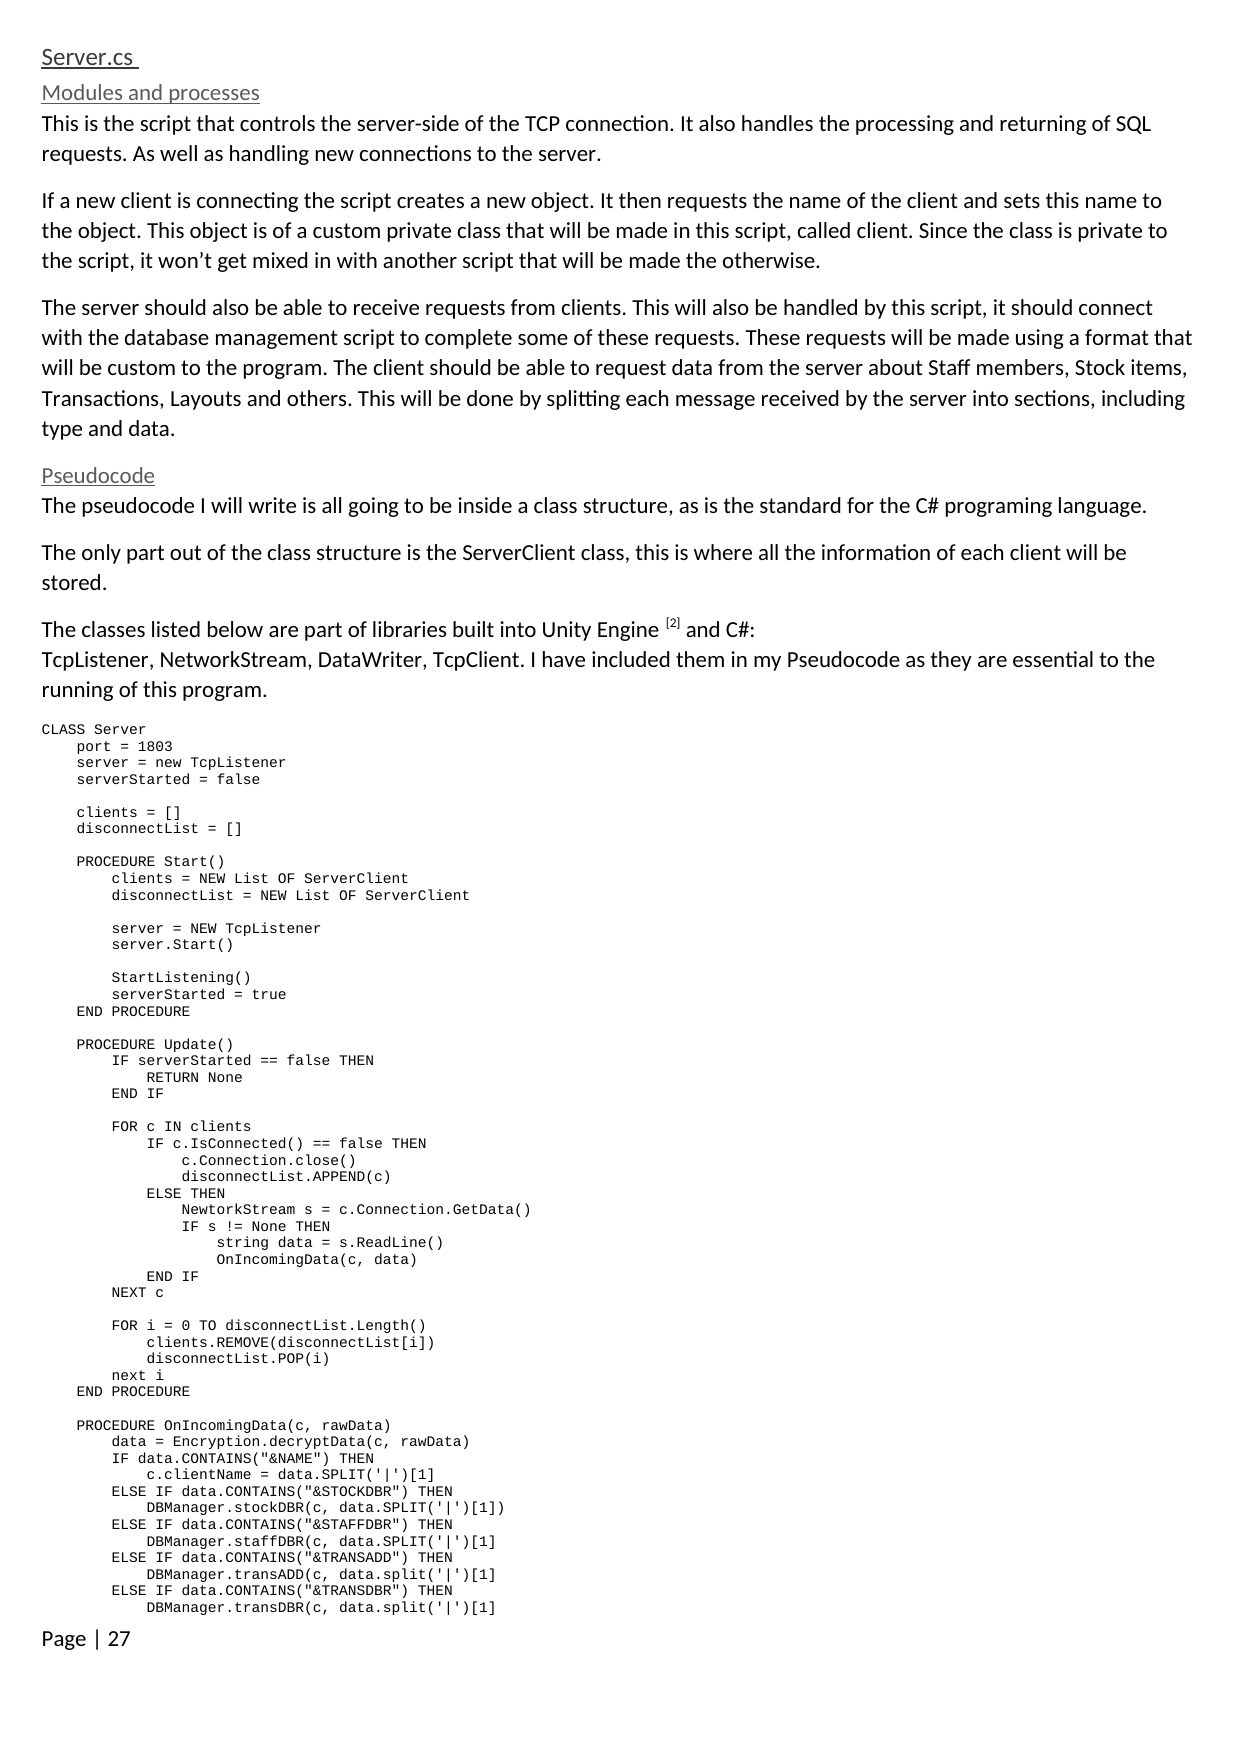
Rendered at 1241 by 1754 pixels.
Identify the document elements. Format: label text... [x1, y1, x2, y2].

text ELSE IF data.CONTAINS("&TRANSADD") THEN [41, 1550, 1199, 1567]
text The classes listed below are part of libraries built into Unity Engine [2] and C#: TcpListener, NetworkStream, DataWriter, TcpClient. I have included them in my Pseudocode as they are essential to the running of this program. [41, 615, 1199, 703]
text OnIncomingData(c, data) [41, 1252, 1199, 1269]
text NewtorkStream s = c.Connection.GetData() [41, 1202, 1199, 1219]
text END IF [41, 1087, 1199, 1103]
text ELSE THEN [41, 1186, 1199, 1202]
text DBManager.staffDBR(c, data.SPLIT('|')[1] [41, 1534, 1199, 1550]
subtitle Server.cs [41, 41, 1199, 72]
text IF c.IsConnected() == false THEN [41, 1136, 1199, 1153]
text END PROCEDURE [41, 1004, 1199, 1020]
text The pseudocode I will write is all going to be inside a class structure, as is the standard for the C# programing language. [41, 491, 1199, 519]
text IF s != None THEN [41, 1219, 1199, 1236]
text END PROCEDURE [41, 1385, 1199, 1401]
text data = Encryption.decryptData(c, rawData) [41, 1434, 1199, 1451]
text disconnectList = [] [41, 822, 1199, 838]
text clients.REMOVE(disconnectList[i]) [41, 1335, 1199, 1352]
text string data = s.ReadLine() [41, 1236, 1199, 1252]
text ELSE IF data.CONTAINS("&STAFFDBR") THEN [41, 1517, 1199, 1534]
text disconnectList.POP(i) [41, 1352, 1199, 1368]
text clients = NEW List OF ServerClient [41, 871, 1199, 888]
text RETURN None [41, 1070, 1199, 1087]
text disconnectList = NEW List OF ServerClient [41, 888, 1199, 904]
text PROCEDURE OnIncomingData(c, rawData) [41, 1418, 1199, 1434]
text port = 1803 [41, 739, 1199, 755]
text This is the script that controls the server-side of the TCP connection. It also handles the processing and returning of SQL requests. As well as handling new connections to the server. [41, 109, 1199, 167]
text PROCEDURE Update() [41, 1037, 1199, 1053]
text clients = [] [41, 805, 1199, 822]
text c.Connection.close() [41, 1153, 1199, 1169]
text PROCEDURE Start() [41, 855, 1199, 871]
text disconnectList.APPEND(c) [41, 1169, 1199, 1186]
subtitle Modules and processes [41, 78, 1199, 106]
text ELSE IF data.CONTAINS("&TRANSDBR") THEN [41, 1583, 1199, 1600]
text END IF [41, 1269, 1199, 1285]
text server = NEW TcpListener [41, 921, 1199, 937]
text IF data.CONTAINS("&NAME") THEN [41, 1451, 1199, 1467]
text serverStarted = false [41, 772, 1199, 788]
text The server should also be able to receive requests from clients. This will also be handled by this script, it should connect with the database management script to complete some of these requests. These requests will be made using a format that will be custom to the program. The client should be able to request data from the server about Staff members, Stock items, Transactions, Layouts and others. This will be done by splitting each message received by the server into sections, including type and data. [41, 293, 1199, 442]
text If a new client is connecting the script creates a new object. It then requests the name of the client and sets this name to the object. This object is of a custom private class that will be made in this script, called client. Since the class is private to the script, it won’t get mixed in with another script that will be made the otherwise. [41, 186, 1199, 274]
text DBManager.transADD(c, data.split('|')[1] [41, 1567, 1199, 1583]
subtitle Pseudocode [41, 461, 1199, 489]
text The only part out of the class structure is the ServerClient class, this is where all the information of each client will be stored. [41, 538, 1199, 596]
text ELSE IF data.CONTAINS("&STOCKDBR") THEN [41, 1484, 1199, 1501]
text FOR i = 0 TO disconnectList.Length() [41, 1318, 1199, 1335]
text server = new TcpListener [41, 755, 1199, 772]
text DBManager.stockDBR(c, data.SPLIT('|')[1]) [41, 1501, 1199, 1517]
text server.Start() [41, 937, 1199, 954]
text StartListening() [41, 971, 1199, 987]
text FOR c IN clients [41, 1120, 1199, 1136]
text CLASS Server [41, 722, 1199, 739]
text NEXT c [41, 1285, 1199, 1302]
text DBManager.transDBR(c, data.split('|')[1] [41, 1600, 1199, 1617]
text serverStarted = true [41, 987, 1199, 1004]
text IF serverStarted == false THEN [41, 1053, 1199, 1070]
text next i [41, 1368, 1199, 1385]
text c.clientName = data.SPLIT('|')[1] [41, 1467, 1199, 1484]
